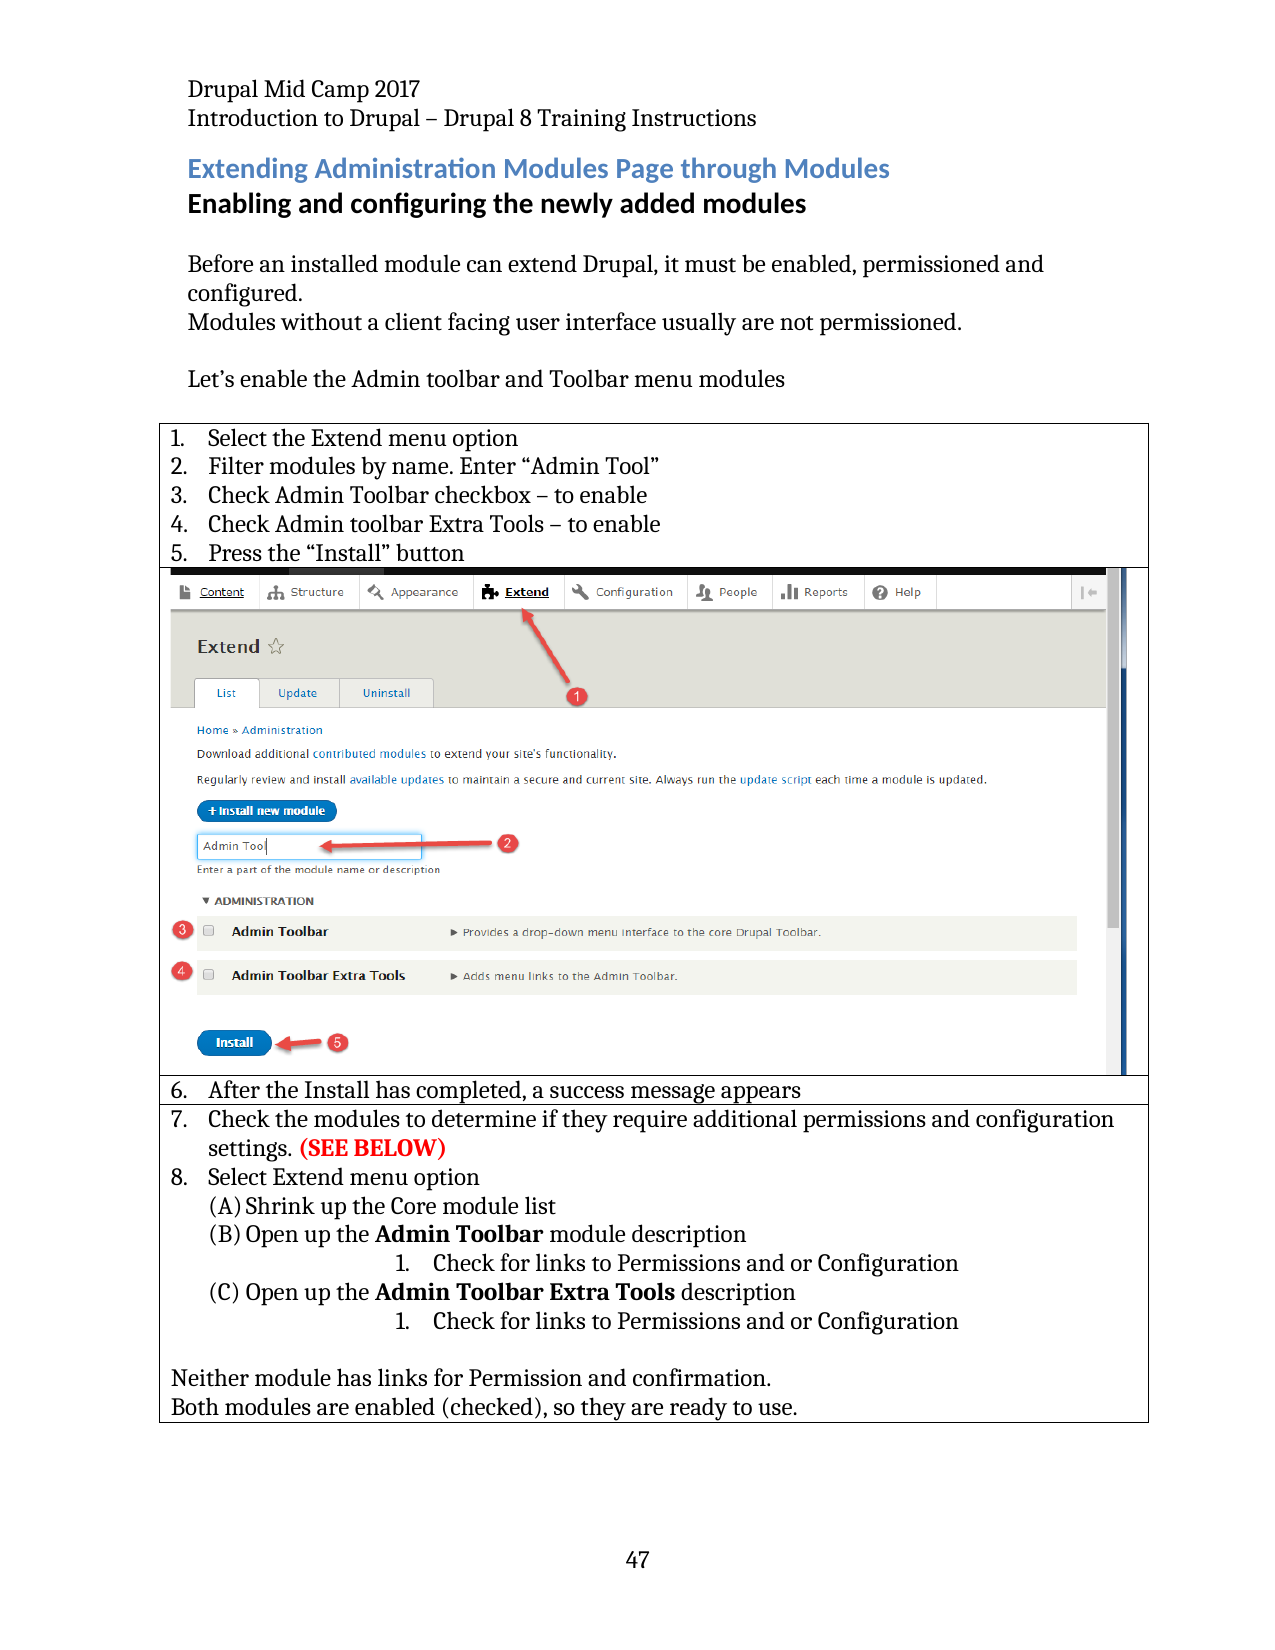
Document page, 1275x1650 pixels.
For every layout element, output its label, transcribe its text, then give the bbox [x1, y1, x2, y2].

table_cell [160, 568, 170, 1074]
text Before an installed module can extend Drupal, it must be enabled, permissioned and configured. Modules without a client facing user interface usually are not permissioned. Let’s enable the Admin toolbar and Toolbar menu modules [187, 250, 1087, 394]
picture [170, 568, 1127, 1075]
table_header Select the Extend menu option Filter modules by name. Enter “Admin Tool” Check Admin Toolbar checkbox – to enable Check Admin toolbar Extra Tools – to enable Press the “Install” button [160, 424, 1148, 567]
table_cell [1127, 568, 1148, 1074]
table_cell Check the modules to determine if they require additional permissions and configuration settings. (SEE BELOW) Select Extend menu option Shrink up the Core module list Open up the Admin Toolbar module description Check for links to Permissions and or Configuration Open up the Admin Toolbar Extra Tools description Check for links to Permissions and or Configuration Neither module has links for Permission and confirmation. Both modules are enabled (checked), so they are ready to use. [160, 1105, 1148, 1422]
table_cell After the Install has completed, a success message appears [160, 1076, 1148, 1104]
text Extending Administration Modules Page through Modules Enabling and configuring the newly added modules [187, 150, 1087, 250]
